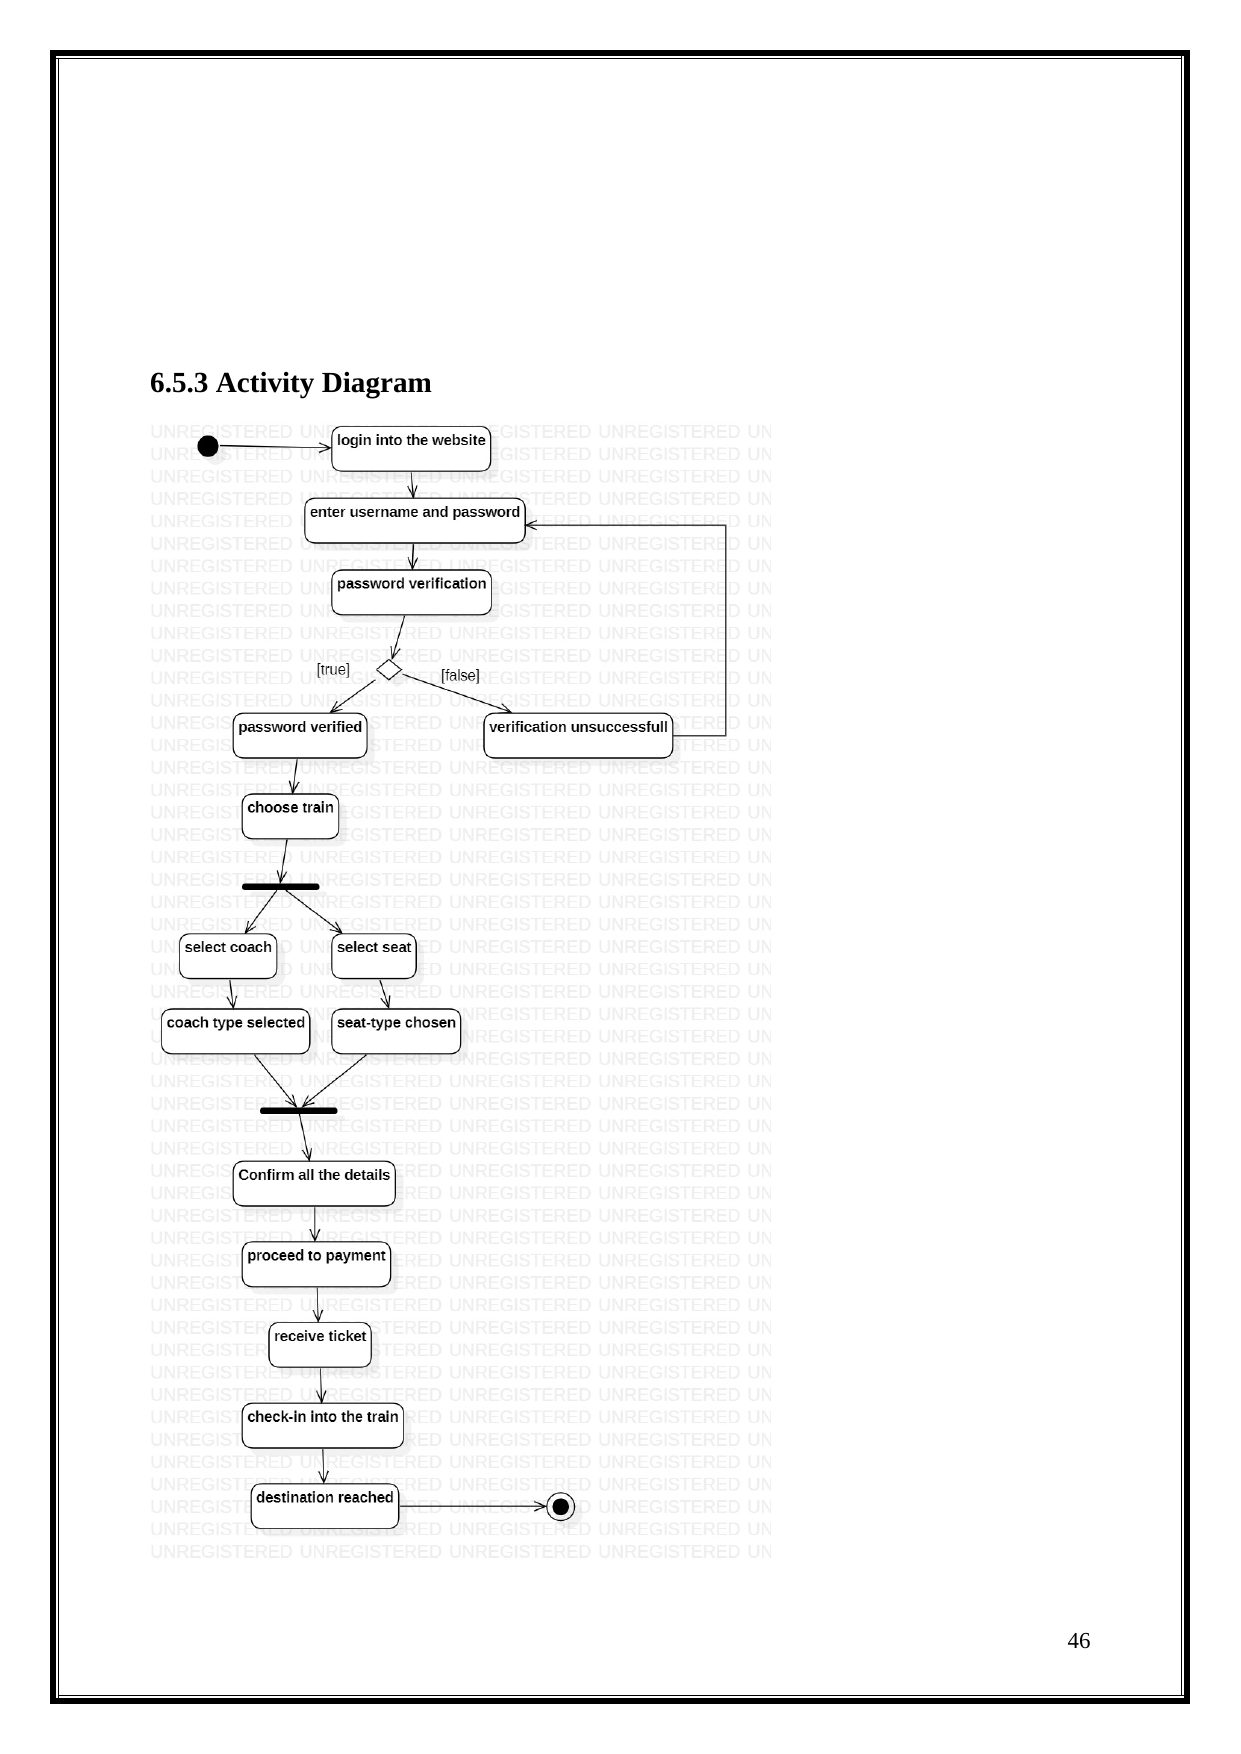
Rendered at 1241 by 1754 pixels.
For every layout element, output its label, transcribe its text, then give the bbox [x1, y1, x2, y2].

picture [150, 416, 771, 1573]
text 6.5.3 Activity Diagram [150, 366, 1090, 399]
